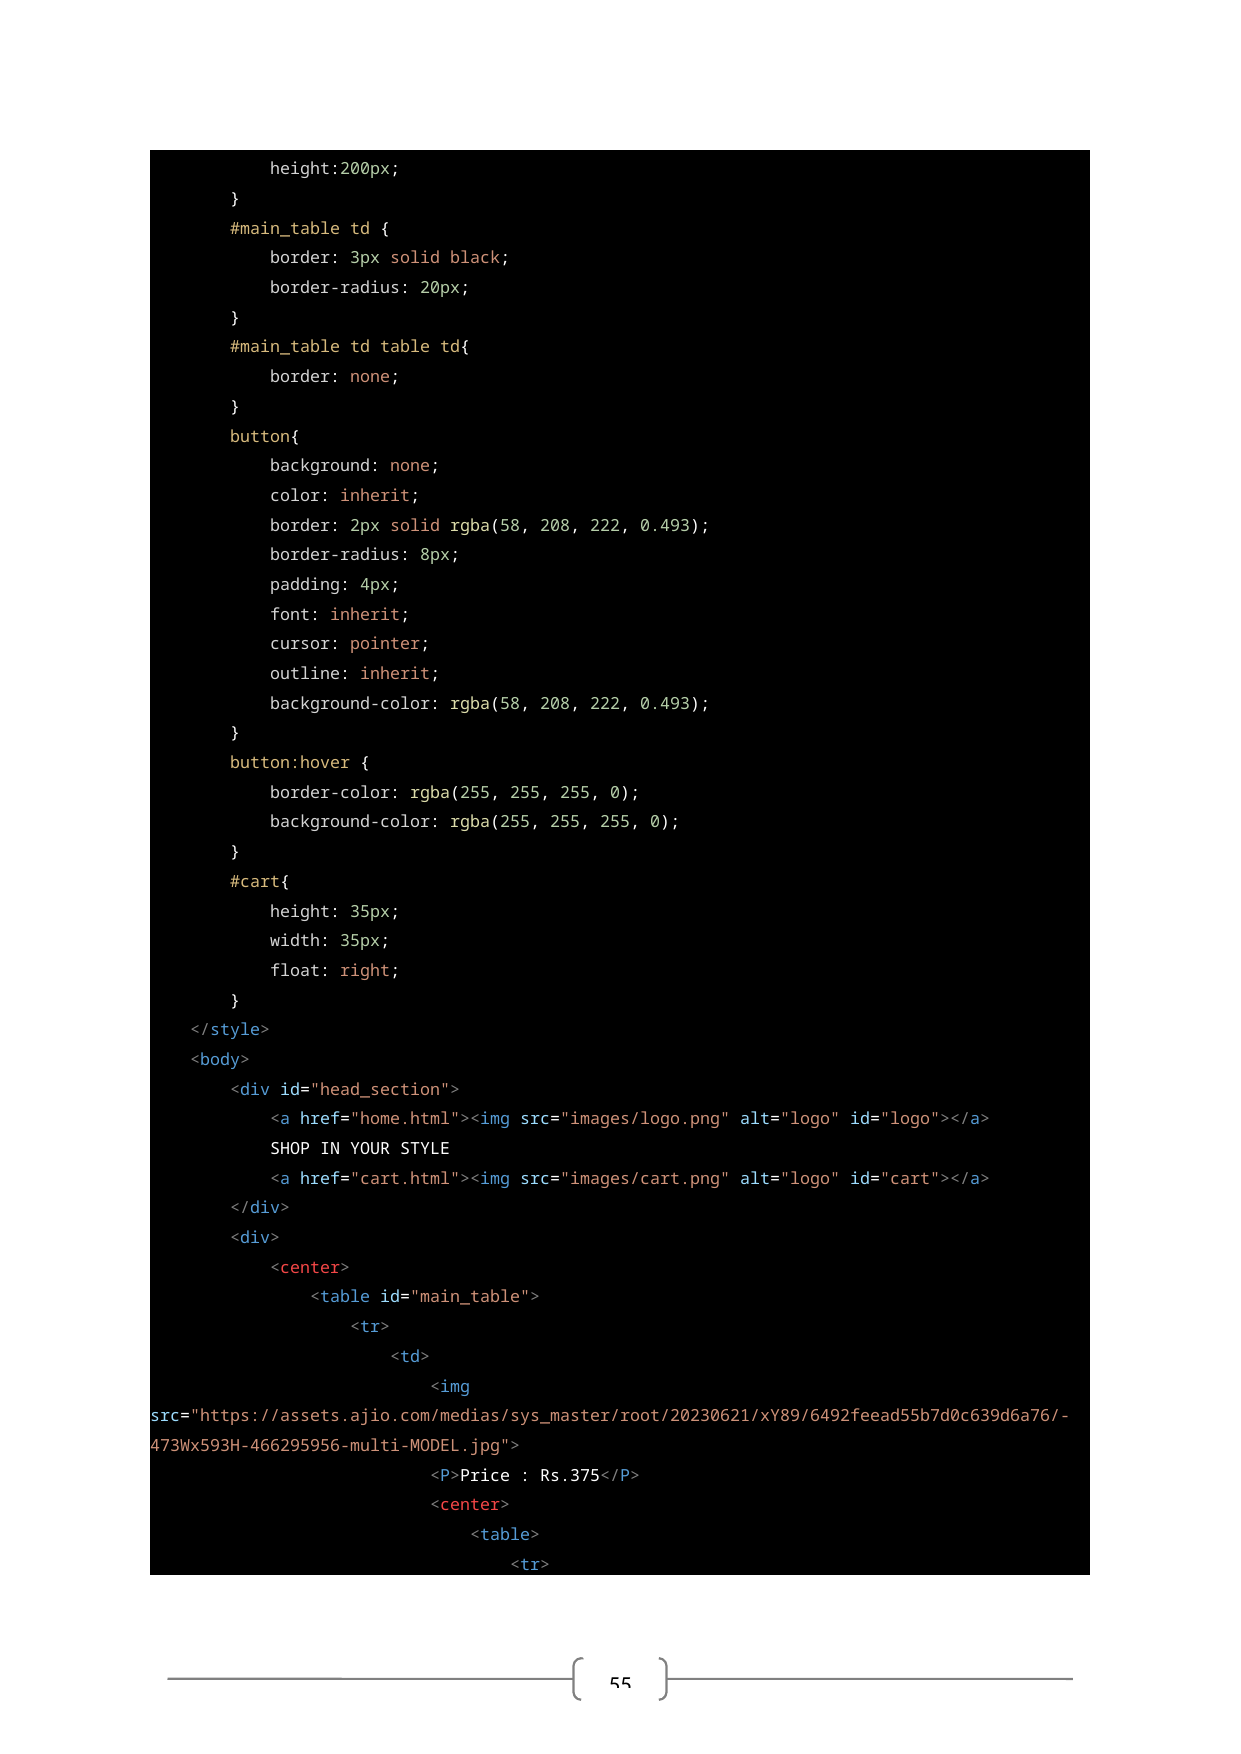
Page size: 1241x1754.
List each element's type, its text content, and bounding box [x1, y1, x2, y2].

text background: none; [150, 447, 1090, 477]
text <table> [150, 1516, 1090, 1545]
text #main_table td { [150, 209, 1090, 239]
text <a href="cart.html"><img src="images/cart.png" alt="logo" id="cart"></a> [150, 1159, 1090, 1189]
text <tr> [150, 1545, 1090, 1575]
text color: inherit; [150, 477, 1090, 506]
text } [150, 180, 1090, 209]
text } [150, 298, 1090, 328]
text <a href="home.html"><img src="images/logo.png" alt="logo" id="logo"></a> [150, 1100, 1090, 1130]
text <body> [150, 1041, 1090, 1070]
text border-radius: 20px; [150, 269, 1090, 298]
text height: 35px; [150, 892, 1090, 922]
text border: none; [150, 358, 1090, 387]
text button:hover { [150, 744, 1090, 773]
text #cart{ [150, 862, 1090, 892]
text border: 3px solid black; [150, 239, 1090, 269]
text background-color: rgba(58, 208, 222, 0.493); [150, 684, 1090, 714]
text #main_table td table td{ [150, 328, 1090, 358]
text <div> [150, 1219, 1090, 1248]
text <table id="main_table"> [150, 1278, 1090, 1308]
text cursor: pointer; [150, 625, 1090, 655]
text <P>Price : Rs.375</P> [150, 1456, 1090, 1486]
text float: right; [150, 952, 1090, 981]
text </style> [150, 1011, 1090, 1041]
text } [150, 387, 1090, 417]
text background-color: rgba(255, 255, 255, 0); [150, 803, 1090, 833]
text font: inherit; [150, 595, 1090, 625]
text SHOP IN YOUR STYLE [150, 1130, 1090, 1159]
text padding: 4px; [150, 566, 1090, 595]
text <img src="https://assets.ajio.com/medias/sys_master/root/20230621/xY89/6492feead55b7d0c639d6a76/-473Wx593H-466295956-multi-MODEL.jpg"> [150, 1367, 1090, 1456]
text border-color: rgba(255, 255, 255, 0); [150, 773, 1090, 803]
text height:200px; [150, 150, 1090, 180]
text <div id="head_section"> [150, 1070, 1090, 1100]
text width: 35px; [150, 922, 1090, 952]
text <center> [150, 1248, 1090, 1278]
text } [150, 833, 1090, 862]
text } [150, 981, 1090, 1011]
text button{ [150, 417, 1090, 447]
text <center> [150, 1486, 1090, 1516]
text outline: inherit; [150, 655, 1090, 684]
text <td> [150, 1337, 1090, 1367]
text </div> [150, 1189, 1090, 1219]
text <tr> [150, 1308, 1090, 1337]
text border-radius: 8px; [150, 536, 1090, 566]
text border: 2px solid rgba(58, 208, 222, 0.493); [150, 506, 1090, 536]
text } [150, 714, 1090, 744]
